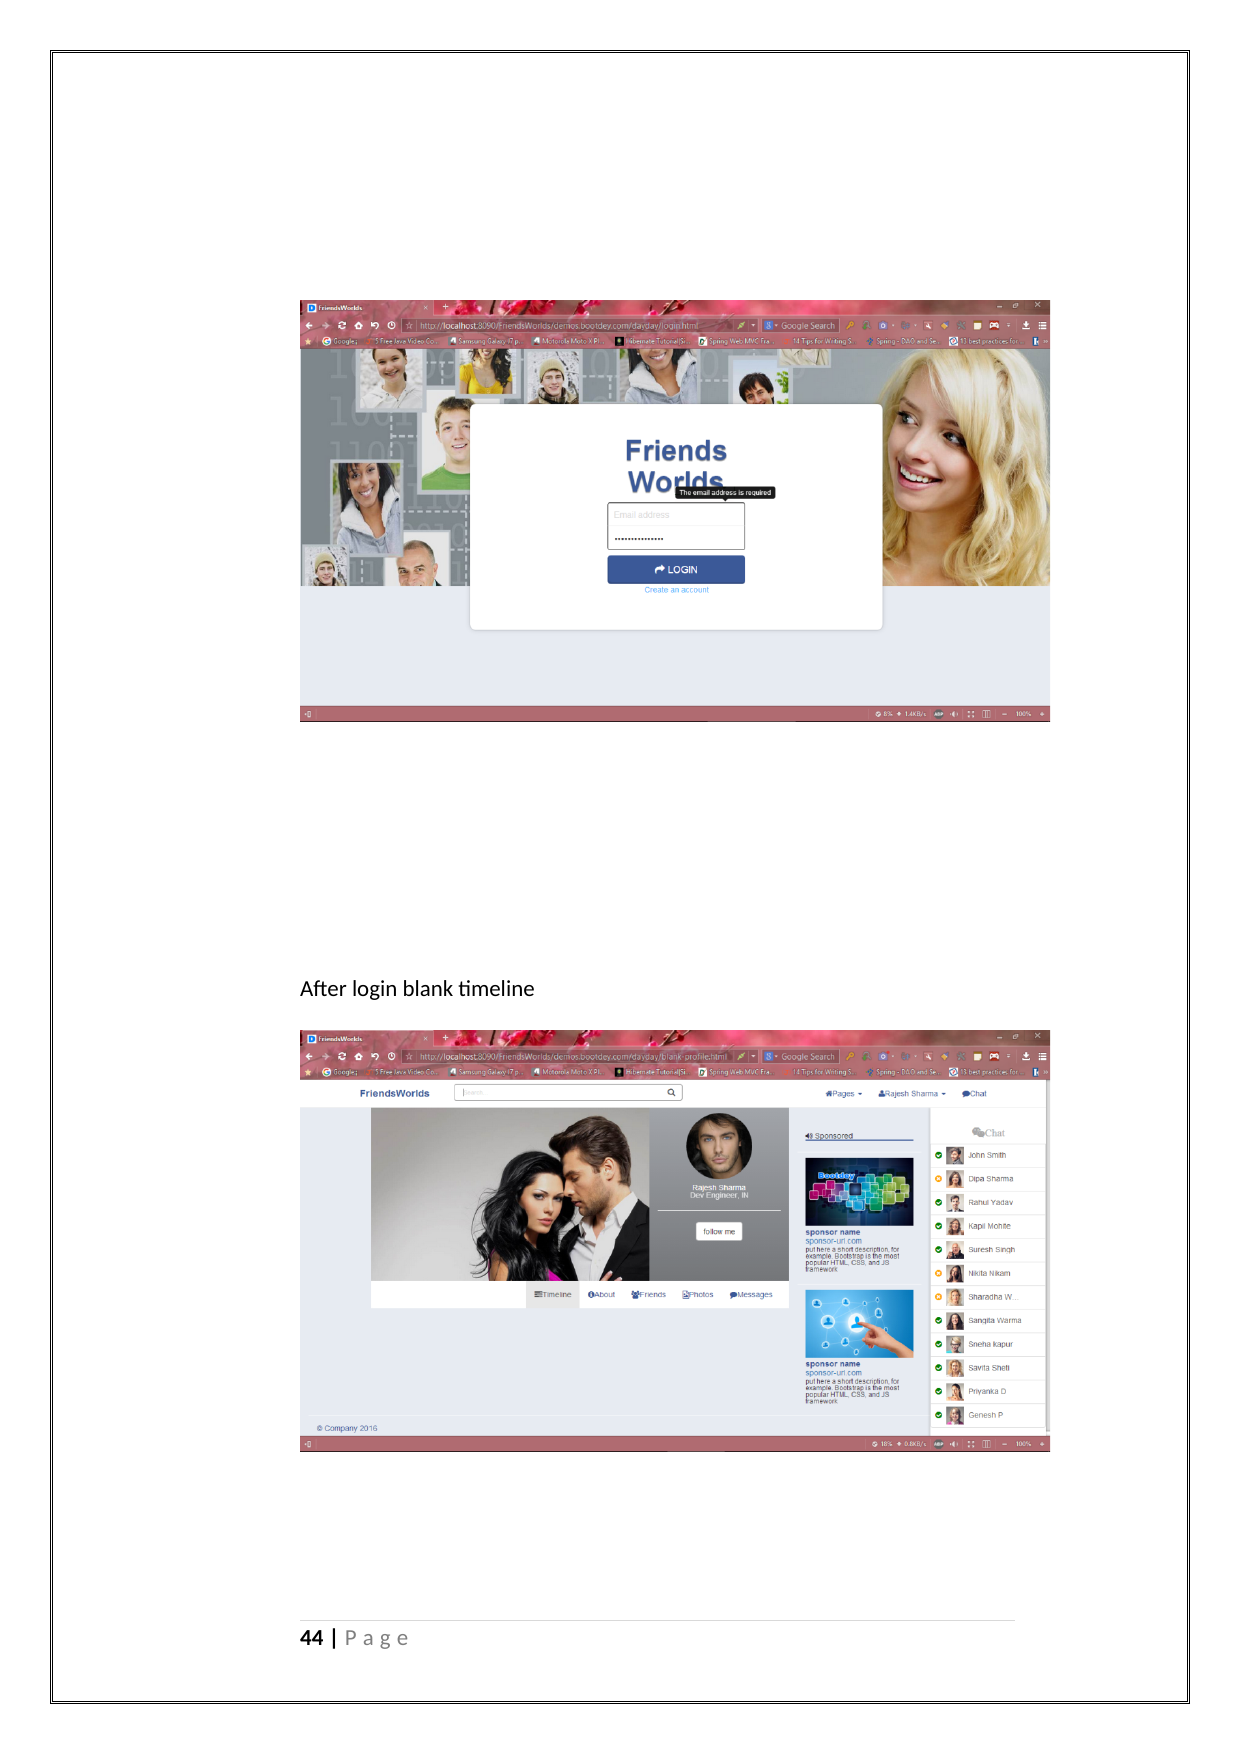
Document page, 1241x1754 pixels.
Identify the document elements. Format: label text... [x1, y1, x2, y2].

picture [300, 1030, 1050, 1452]
text After login blank timeline [300, 974, 1015, 1002]
picture [300, 300, 1050, 722]
